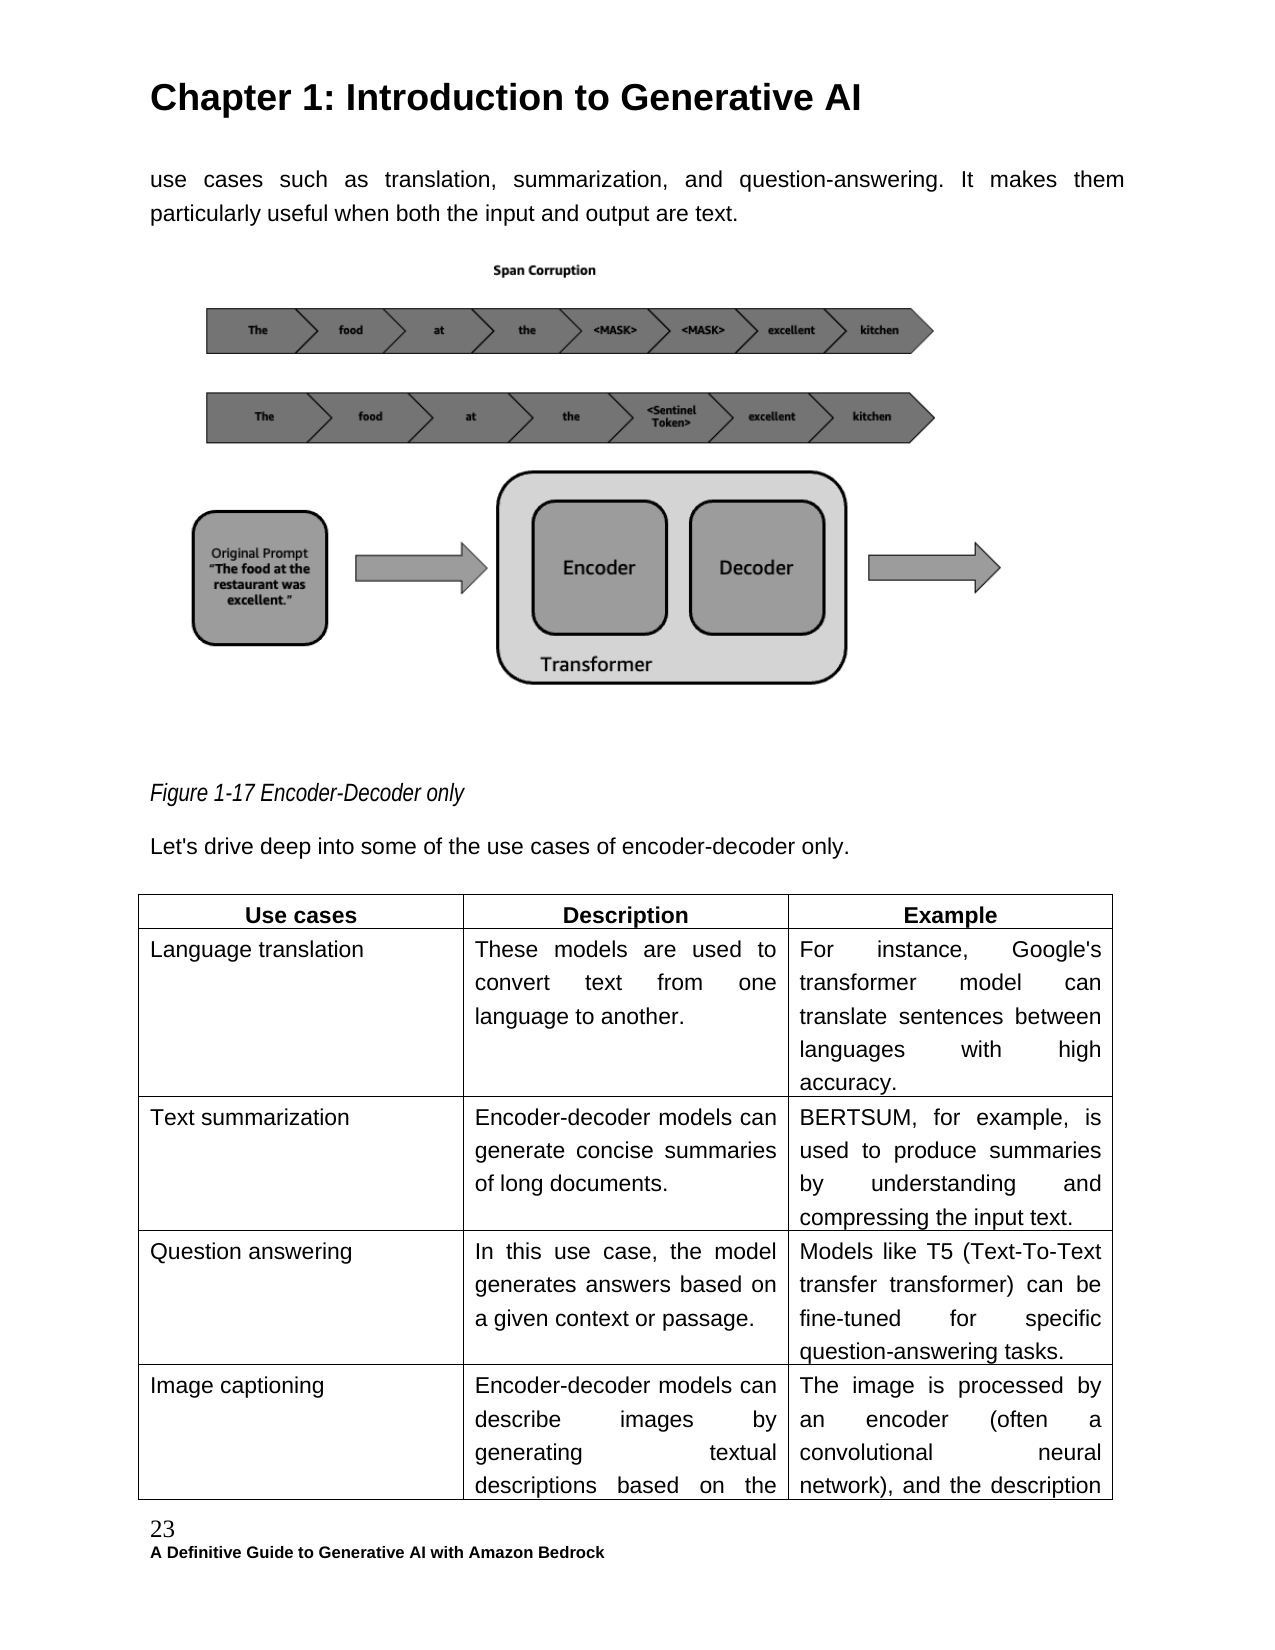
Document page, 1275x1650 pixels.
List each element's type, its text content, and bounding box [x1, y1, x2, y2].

table_header Example [789, 895, 1112, 928]
table_header Description [464, 895, 788, 928]
text Let's drive deep into some of the use cases of encoder-decoder only. [150, 833, 1125, 859]
table_cell In this use case, the model generates answers based on a given context or passage. [464, 1231, 788, 1364]
table_header Use cases [139, 895, 463, 928]
text Figure 1-17 Encoder-Decoder only [150, 778, 1125, 807]
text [150, 159, 1125, 226]
table_cell BERTSUM, for example, is used to produce summaries by understanding and compressing the input text. [789, 1097, 1112, 1230]
table_cell Language translation [139, 929, 463, 1096]
table_cell These models are used to convert text from one language to another. [464, 929, 788, 1096]
table_cell Question answering [139, 1231, 463, 1364]
table_cell Image captioning [139, 1365, 463, 1499]
table_cell For instance, Google's transformer model can translate sentences between languages with high accuracy. [789, 929, 1112, 1096]
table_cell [464, 1365, 788, 1499]
table_cell Models like T5 (Text-To-Text transfer transformer) can be fine-tuned for specific question-answering tasks. [789, 1231, 1112, 1364]
table_cell Text summarization [139, 1097, 463, 1230]
picture [150, 252, 1032, 744]
table_cell Encoder-decoder models can generate concise summaries of long documents. [464, 1097, 788, 1230]
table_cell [789, 1365, 1112, 1499]
